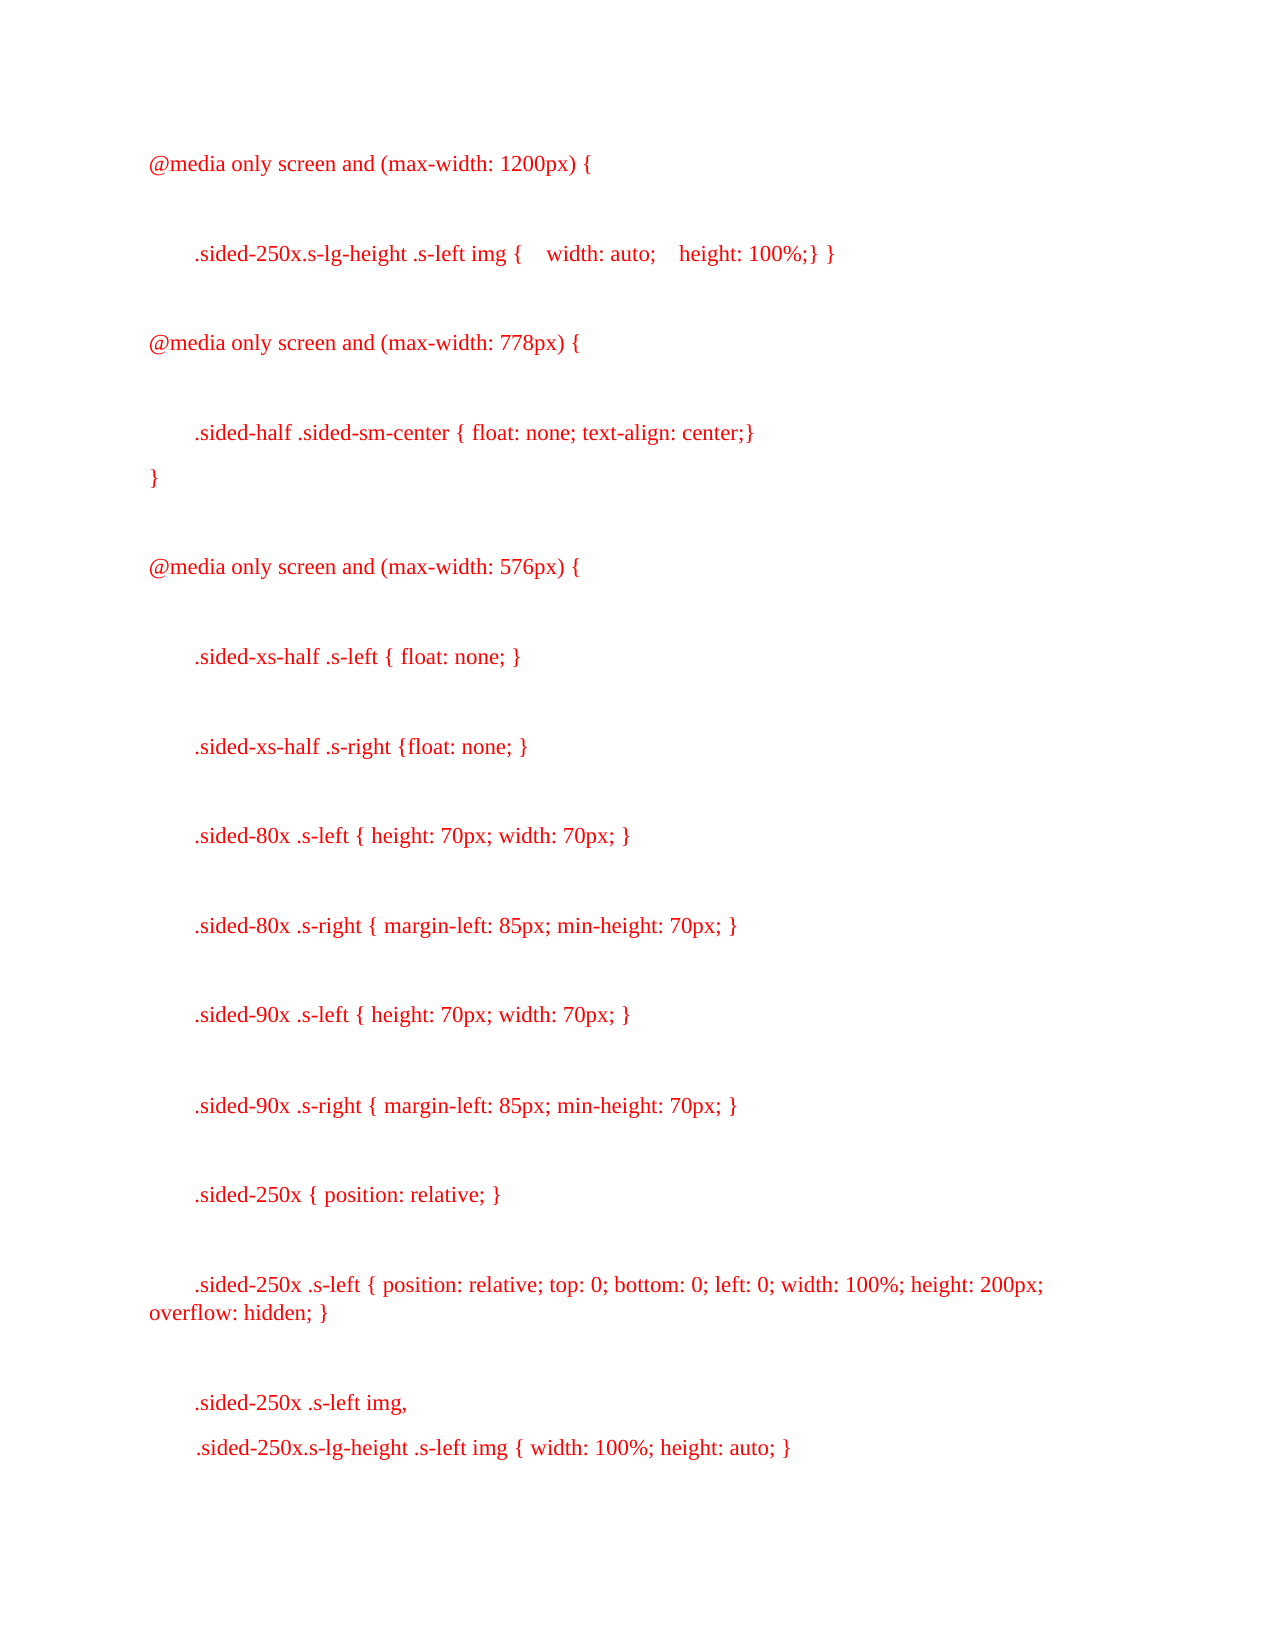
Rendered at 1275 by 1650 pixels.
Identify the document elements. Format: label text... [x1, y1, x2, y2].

text .sided-90x .s-left { height: 70px; width: 70px; } [148, 1002, 1131, 1028]
text } [148, 463, 1131, 490]
text @media only screen and (max-width: 576px) { [148, 553, 1131, 579]
text .sided-80x .s-right { margin-left: 85px; min-height: 70px; } [148, 912, 1131, 938]
text .sided-90x .s-right { margin-left: 85px; min-height: 70px; } [148, 1092, 1131, 1118]
text .sided-xs-half .s-left { float: none; } [148, 643, 1131, 669]
text .sided-80x .s-left { height: 70px; width: 70px; } [148, 822, 1131, 849]
text .sided-250x { position: relative; } [148, 1181, 1131, 1208]
text .sided-250x.s-lg-height .s-left img { width: auto; height: 100%;} } [148, 239, 838, 266]
text @media only screen and (max-width: 1200px) { [148, 150, 1131, 176]
text .sided-250x.s-lg-height .s-left img { width: 100%; height: auto; } [194, 1434, 792, 1460]
text .sided-half .sided-sm-center { float: none; text-align: center;} [148, 419, 1131, 445]
text .sided-250x .s-left img, [148, 1389, 1131, 1415]
text @media only screen and (max-width: 778px) { [148, 329, 1131, 355]
text .sided-xs-half .s-right {float: none; } [148, 733, 1131, 759]
text .sided-250x .s-left { position: relative; top: 0; bottom: 0; left: 0; width: 100%; height: 200px; overflow: hidden; } [148, 1271, 1131, 1326]
